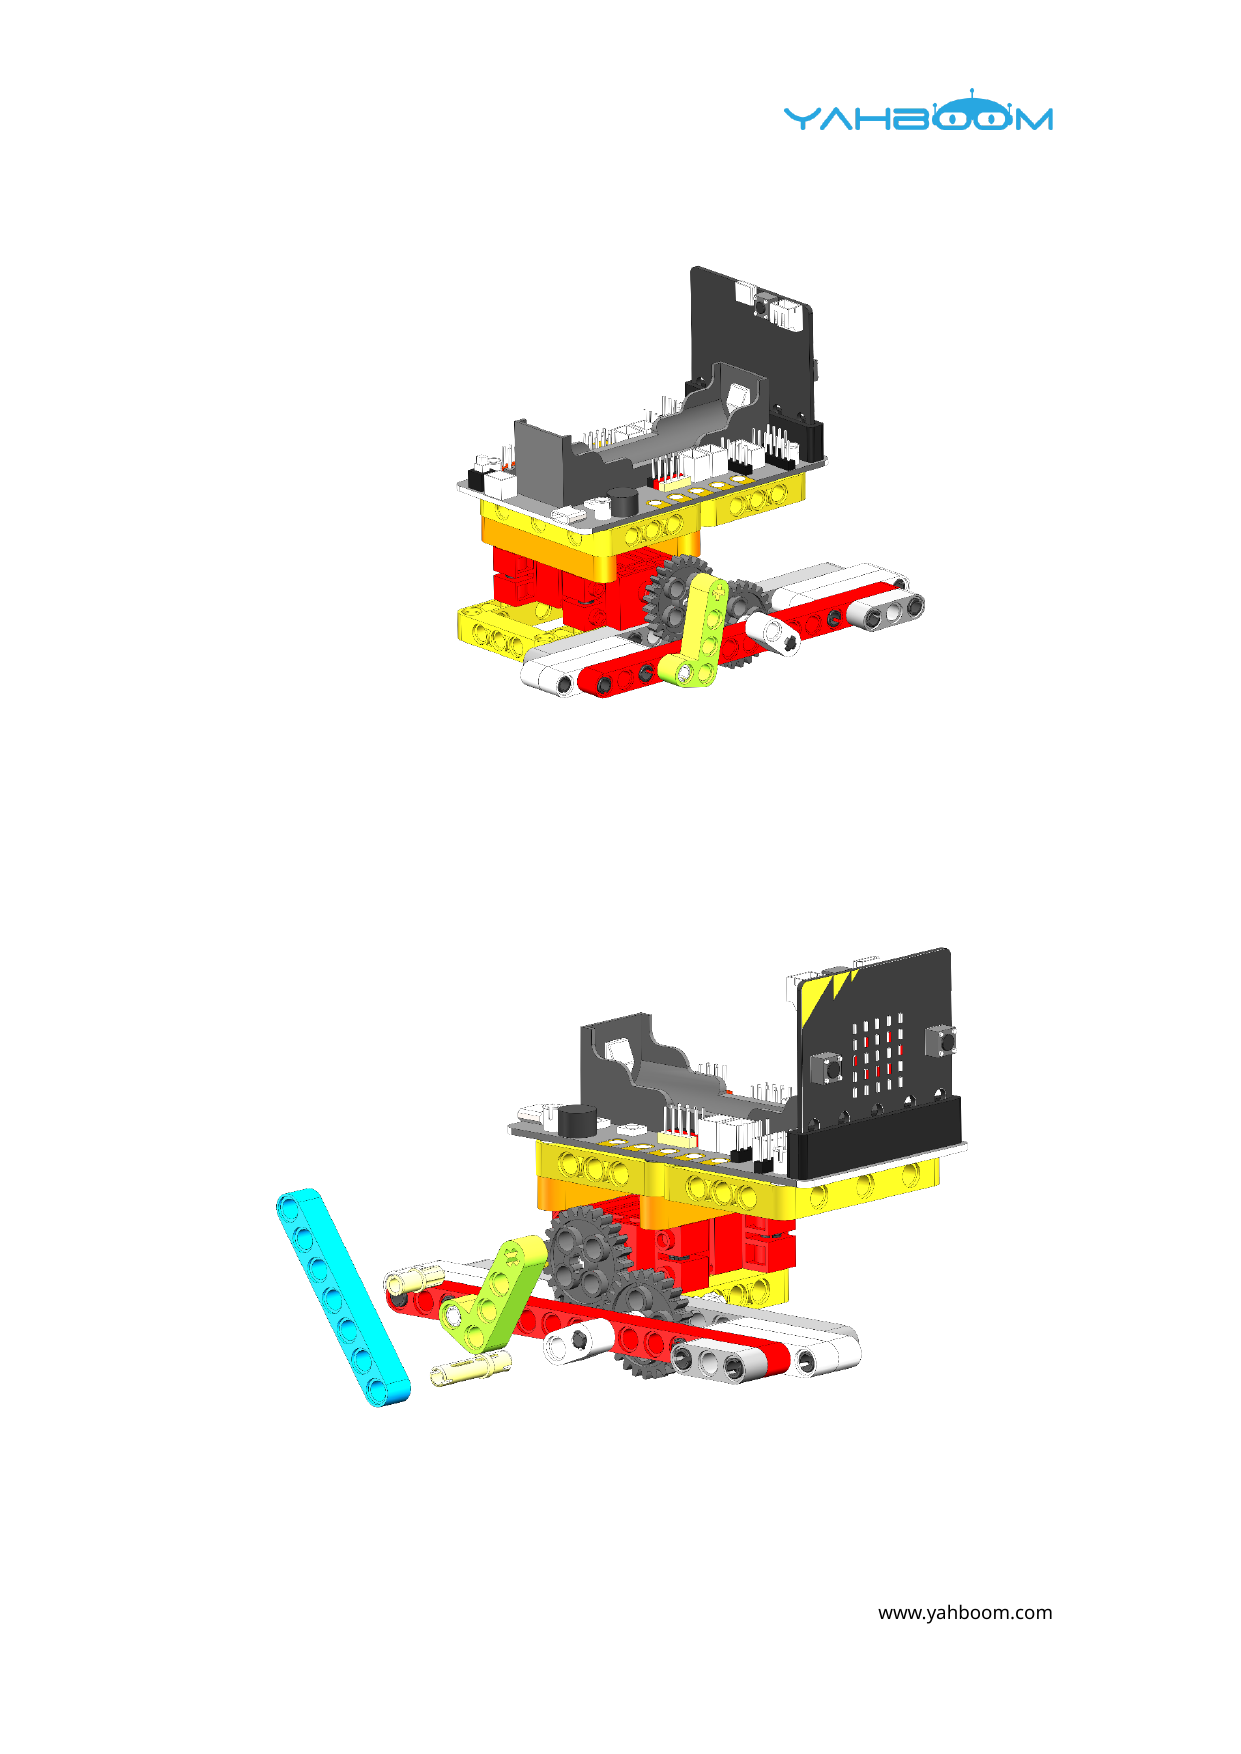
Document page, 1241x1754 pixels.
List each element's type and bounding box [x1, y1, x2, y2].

picture [784, 88, 1053, 130]
picture [187, 842, 1053, 1511]
picture [187, 159, 1053, 829]
